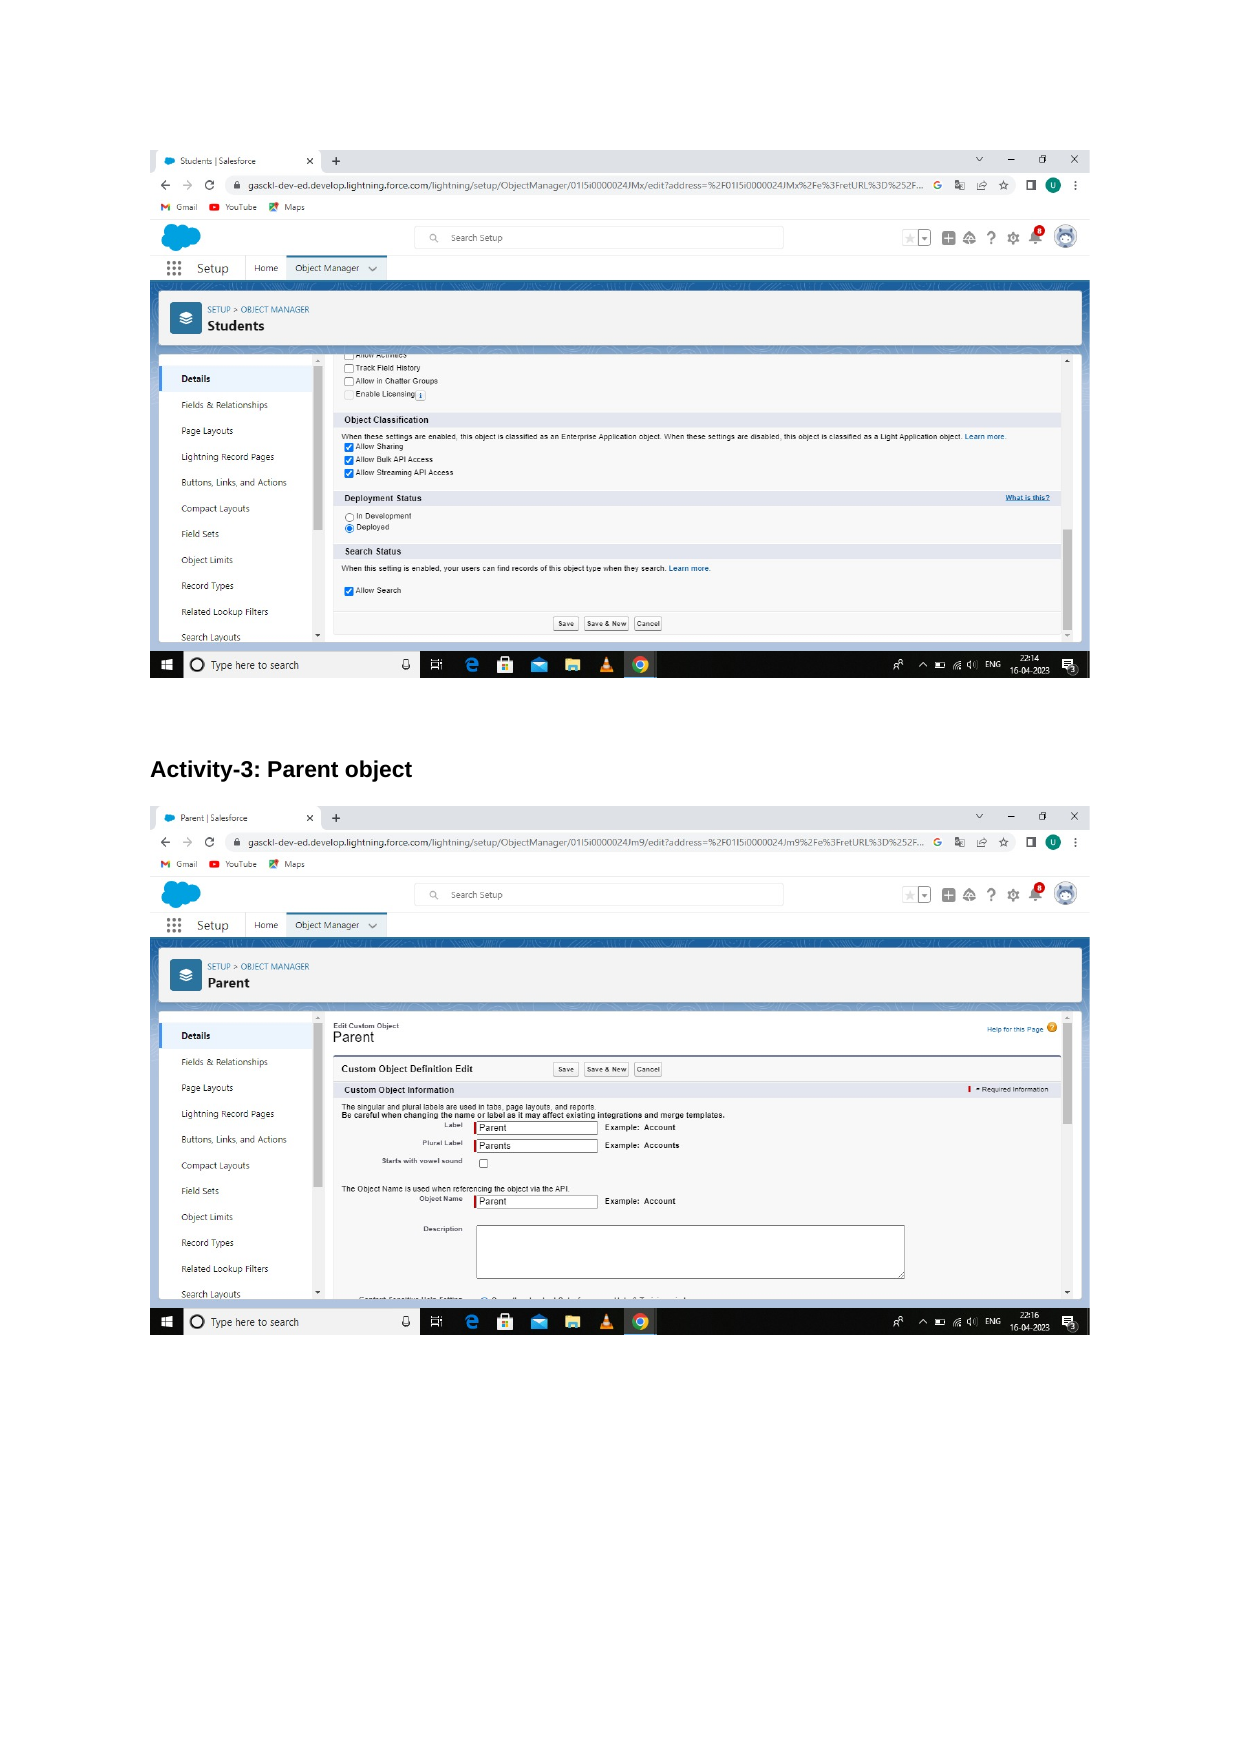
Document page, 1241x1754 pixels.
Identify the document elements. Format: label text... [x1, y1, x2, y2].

picture [150, 150, 1090, 678]
picture [150, 806, 1090, 1335]
text Activity-3: Parent object [150, 756, 1090, 782]
